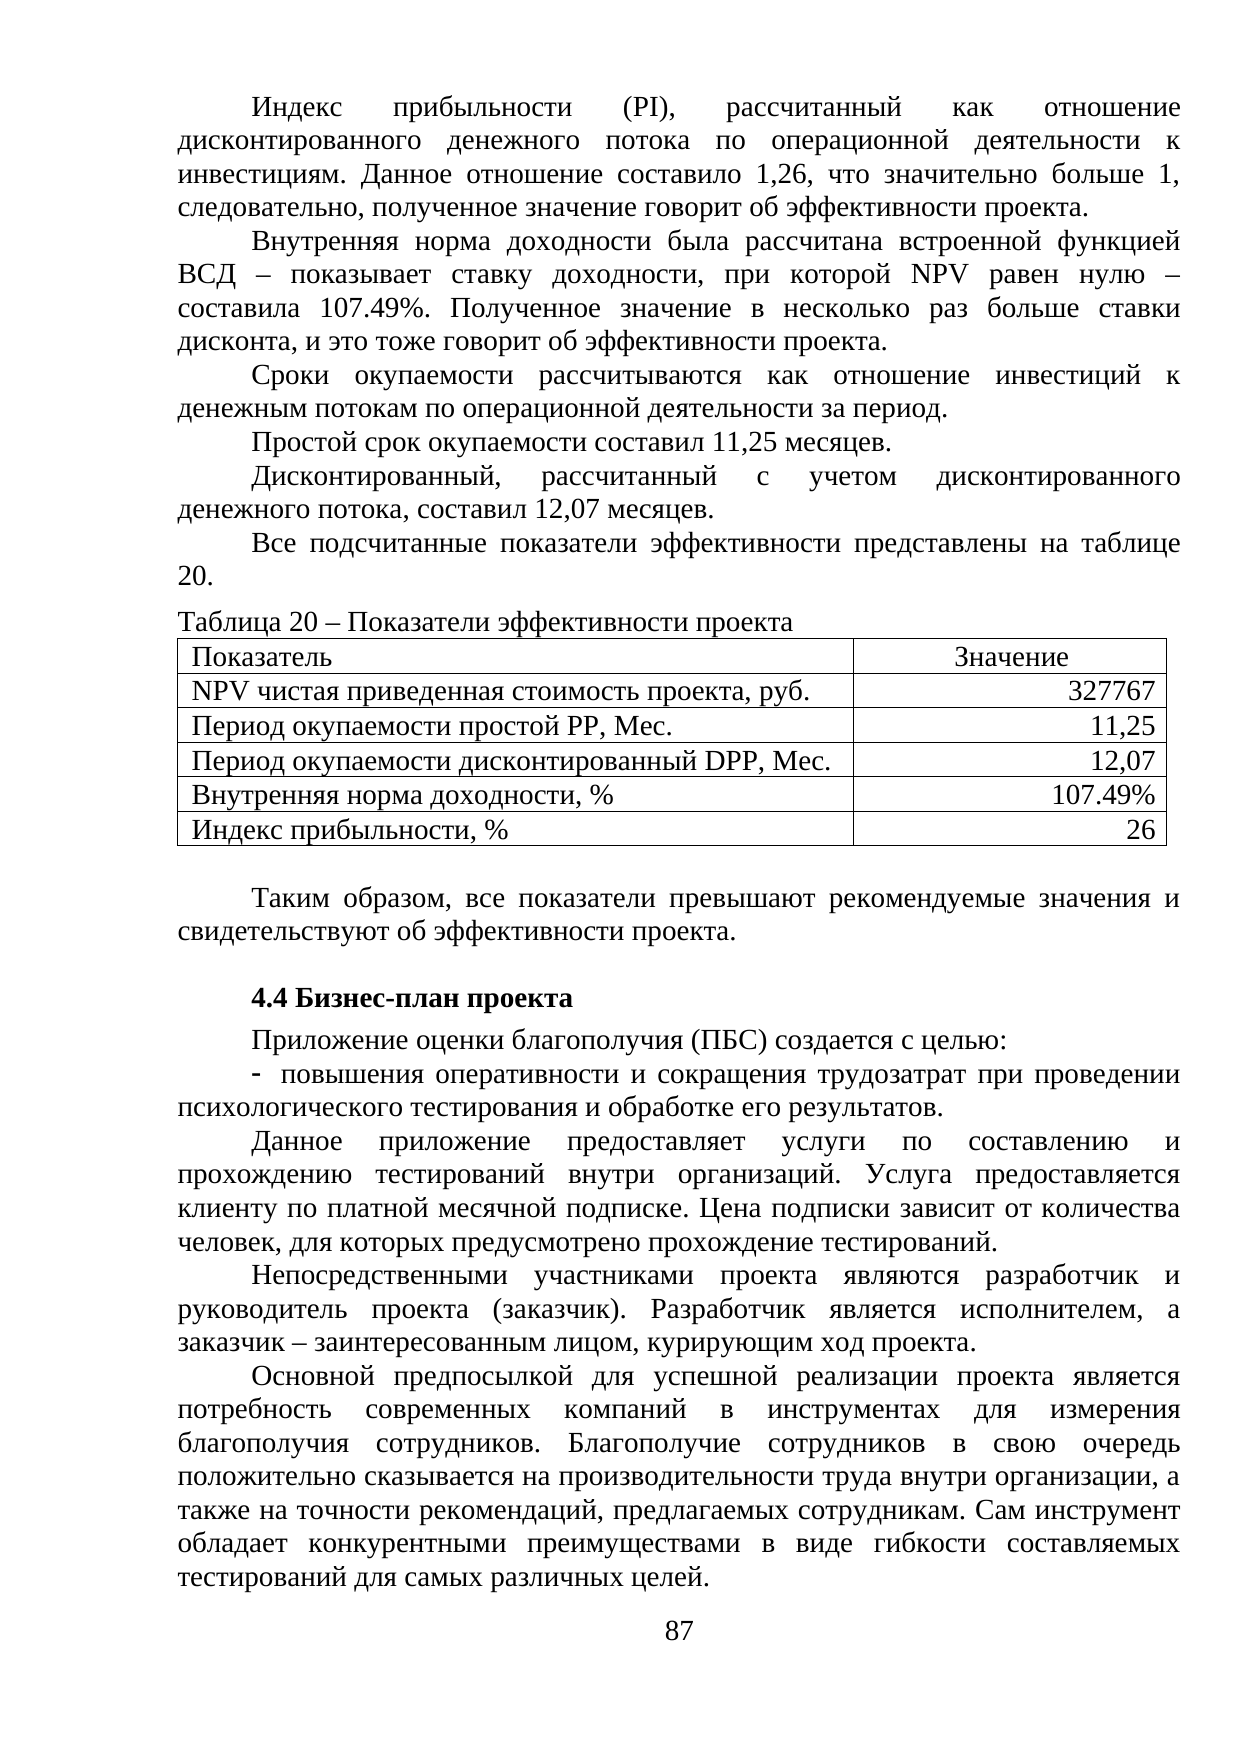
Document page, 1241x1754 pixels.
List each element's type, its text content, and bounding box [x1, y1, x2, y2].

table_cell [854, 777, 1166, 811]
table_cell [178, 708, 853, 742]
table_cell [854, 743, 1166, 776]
text Все подсчитанные показатели эффективности представлены на таблице 20. [177, 525, 1181, 592]
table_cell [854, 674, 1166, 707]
text Основной предпосылкой для успешной реализации проекта является потребность современных компаний в инструментах для измерения благополучия сотрудников. Благополучие сотрудников в свою очередь положительно сказывается на производительности труда внутри организации, а также на точности рекомендаций, предлагаемых сотрудникам. Сам инструмент обладает конкурентными преимуществами в виде гибкости составляемых тестирований для самых различных целей. [177, 1358, 1181, 1593]
list повышения оперативности и сокращения трудозатрат при проведении психологического тестирования и обработке его результатов. [177, 1056, 1181, 1123]
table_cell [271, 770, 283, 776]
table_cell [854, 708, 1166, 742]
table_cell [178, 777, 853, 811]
text Непосредственными участниками проекта являются разработчик и руководитель проекта (заказчик). Разработчик является исполнителем, а заказчик – заинтересованным лицом, курирующим ход проекта. [177, 1257, 1181, 1358]
text Дисконтированный, рассчитанный с учетом дисконтированного денежного потока, составил 12,07 месяцев. [177, 458, 1181, 525]
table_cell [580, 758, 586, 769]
subtitle 4.4 Бизнес-план проекта [177, 981, 1181, 1014]
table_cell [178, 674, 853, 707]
text Приложение оценки благополучия (ПБС) создается с целью: [177, 1022, 1181, 1056]
text Простой срок окупаемости составил 11,25 месяцев. [177, 424, 1181, 458]
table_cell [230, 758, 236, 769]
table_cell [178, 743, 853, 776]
text Индекс прибыльности (PI), рассчитанный как отношение дисконтированного денежного потока по операционной деятельности к инвестициям. Данное отношение составило 1,26, что значительно больше 1, следовательно, полученное значение говорит об эффективности проекта. [177, 89, 1181, 223]
text Данное приложение предоставляет услуги по составлению и прохождению тестирований внутри организаций. Услуга предоставляется клиенту по платной месячной подписке. Цена подписки зависит от количества человек, для которых предусмотрено прохождение тестирований. [177, 1123, 1181, 1257]
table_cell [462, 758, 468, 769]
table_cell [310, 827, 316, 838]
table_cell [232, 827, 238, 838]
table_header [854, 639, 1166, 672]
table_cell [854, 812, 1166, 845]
text Таким образом, все показатели превышают рекомендуемые значения и свидетельствуют об эффективности проекта. [177, 880, 1181, 947]
text Сроки окупаемости рассчитываются как отношение инвестиций к денежным потокам по операционной деятельности за период. [177, 357, 1181, 424]
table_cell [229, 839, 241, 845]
text Внутренняя норма доходности была рассчитана встроенной функцией ВСД – показывает ставку доходности, при которой NPV равен нулю – составила 107.49%. Полученное значение в несколько раз больше ставки дисконта, и это тоже говорит об эффективности проекта. [177, 223, 1181, 357]
text Таблица 20 – Показатели эффективности проекта [177, 604, 1181, 638]
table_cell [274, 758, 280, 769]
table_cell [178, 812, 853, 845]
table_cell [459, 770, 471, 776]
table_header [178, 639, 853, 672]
